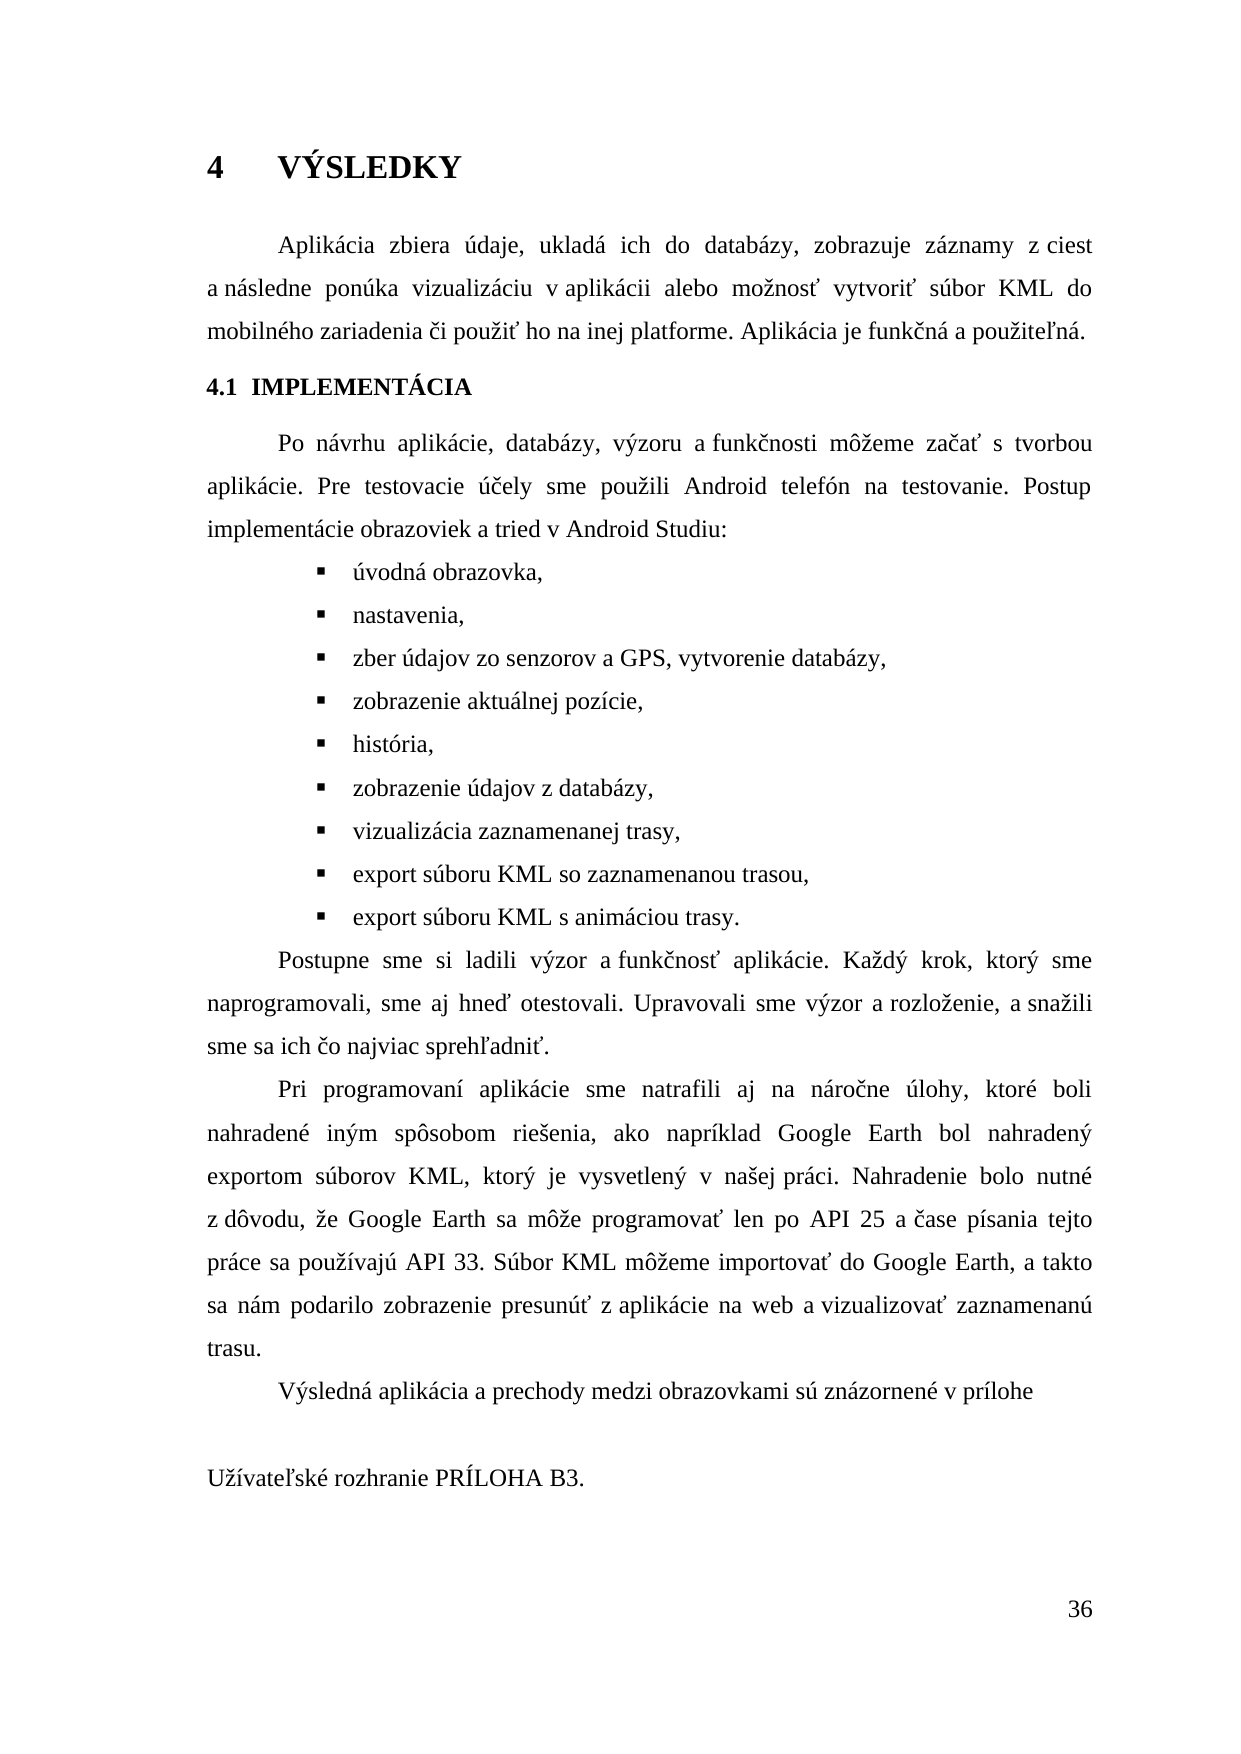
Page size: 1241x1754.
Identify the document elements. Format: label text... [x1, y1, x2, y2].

list zobrazenie aktuálnej pozície, [315, 686, 1092, 715]
text Postupne sme si ladili výzor a funkčnosť aplikácie. Každý krok, ktorý sme naprogramovali, sme aj hneď otestovali. Upravovali sme výzor a rozloženie, a snažili sme sa ich čo najviac sprehľadniť. [207, 945, 1092, 1060]
list história, [315, 729, 1092, 758]
list vizualizácia zaznamenanej trasy, [315, 816, 1092, 844]
text Výsledná aplikácia a prechody medzi obrazovkami sú znázornené v prílohe [207, 1376, 1092, 1405]
text Po návrhu aplikácie, databázy, výzoru a funkčnosti môžeme začať s tvorbou aplikácie. Pre testovacie účely sme použili Android telefón na testovanie. Postup implementácie obrazoviek a tried v Android Studiu: [207, 428, 1092, 543]
list nastavenia, [315, 600, 1092, 629]
list zber údajov zo senzorov a GPS, vytvorenie databázy, [315, 643, 1092, 672]
list zobrazenie údajov z databázy, [315, 773, 1092, 801]
text Aplikácia zbiera údaje, ukladá ich do databázy, zobrazuje záznamy z ciest a následne ponúka vizualizáciu v aplikácii alebo možnosť vytvoriť súbor KML do mobilného zariadenia či použiť ho na inej platforme. Aplikácia je funkčná a použiteľná. [207, 230, 1092, 345]
text Užívateľské rozhranie PRÍLOHA B3. [207, 1463, 1092, 1491]
list export súboru KML s animáciou trasy. [315, 902, 1092, 931]
subtitle 4 Výsledky [207, 148, 1092, 186]
subtitle 4.1 Implementácia [206, 372, 1092, 401]
list export súboru KML so zaznamenanou trasou, [315, 859, 1092, 888]
list úvodná obrazovka, [315, 557, 1092, 586]
text Pri programovaní aplikácie sme natrafili aj na náročne úlohy, ktoré boli nahradené iným spôsobom riešenia, ako napríklad Google Earth bol nahradený exportom súborov KML, ktorý je vysvetlený v našej práci. Nahradenie bolo nutné z dôvodu, že Google Earth sa môže programovať len po API 25 a čase písania tejto práce sa používajú API 33. Súbor KML môžeme importovať do Google Earth, a takto sa nám podarilo zobrazenie presunúť z aplikácie na web a vizualizovať zaznamenanú trasu. [207, 1074, 1092, 1362]
